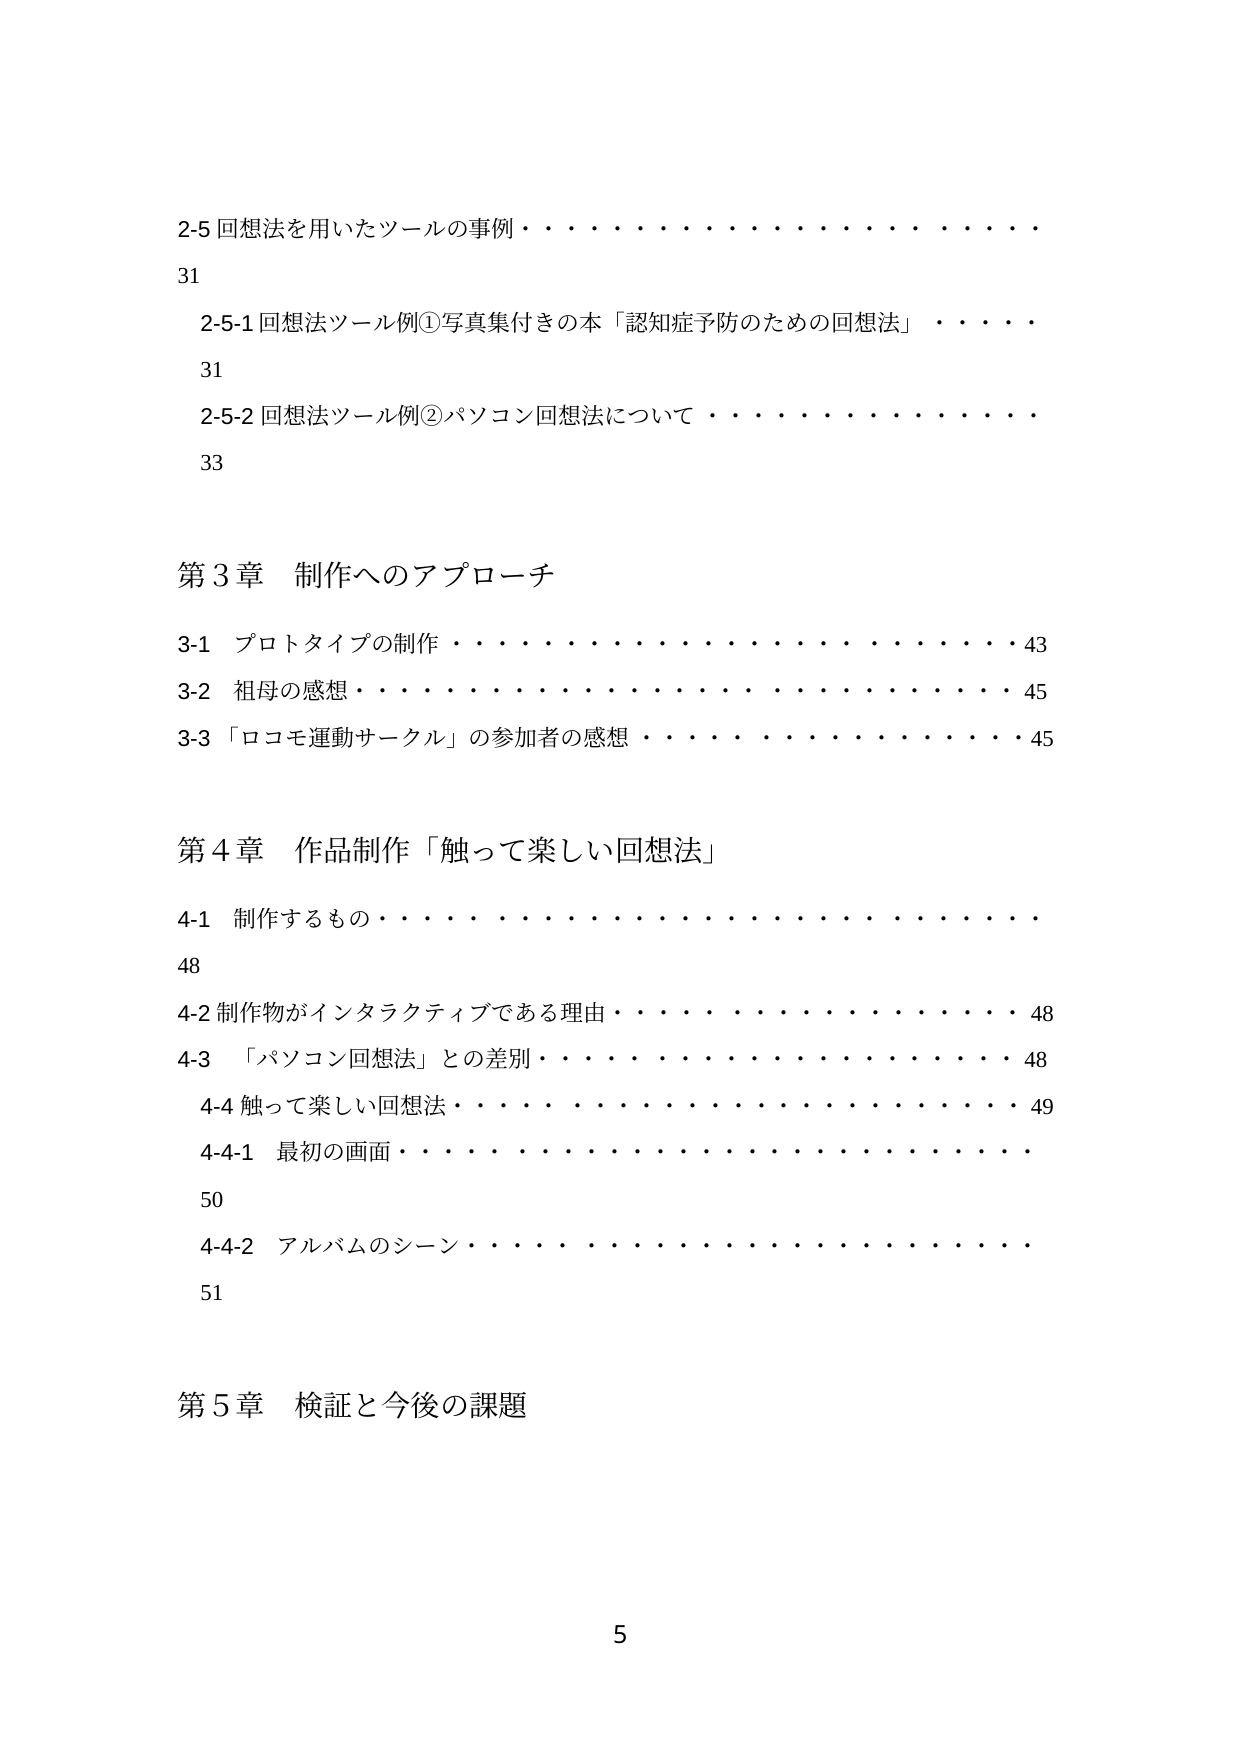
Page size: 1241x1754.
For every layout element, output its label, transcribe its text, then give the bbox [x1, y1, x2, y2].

text 第３章 制作へのアプローチ [177, 533, 1063, 616]
text 4-3 「パソコン回想法」との差別・・・・・ ・・・・・・・・・・・・・・・・ 48 [177, 1037, 1063, 1079]
text 4-2 制作物がインタラクティブである理由・・・・・ ・・・・・・・・・・・・・ 48 [177, 990, 1063, 1032]
text 第４章 作品制作「触って楽しい回想法」 [177, 807, 1063, 891]
text 第５章 検証と今後の課題 [177, 1362, 1063, 1446]
text 3-2 祖母の感想・・・・・・・・・・・・・・・・・・ ・・・・・・・・・・・ 45 [177, 669, 1063, 710]
text 4-1 制作するもの・・・・・ ・・・・・・・・・・・・・・・・・ ・・・・・・・ 48 [177, 897, 1063, 987]
text 4-4 触って楽しい回想法・・・・・ ・・・・・・・・・・・・・・・・・・・・ 49 [200, 1083, 1063, 1125]
text 4-4-1 最初の画面・・・・・ ・・・・・・・・・・・・・・・・・・・・・・・ 50 [200, 1130, 1063, 1220]
text 2-5 回想法を用いたツールの事例・・・・・・・・・・・・・・・・・・ ・・・・・ 31 [177, 207, 1063, 296]
text 4-4-2 アルバムのシーン・・・・・ ・・・・・・・・・・・・・・・・・・・・ 51 [200, 1223, 1063, 1313]
text 3-3 「ロコモ運動サークル」の参加者の感想 ・・・・・ ・・・・・・・・・・・・45 [177, 715, 1063, 757]
text 3-1 プロトタイプの制作 ・・・・・・・・・・・・・・・・・・ ・・・・・・・43 [177, 622, 1063, 664]
text 2-5-2 回想法ツール例②パソコン回想法について ・・・・・・・・・・・・・・・33 [200, 394, 1063, 483]
text 2-5-1回想法ツール例①写真集付きの本「認知症予防のための回想法」 ・・・・・31 [200, 300, 1063, 390]
